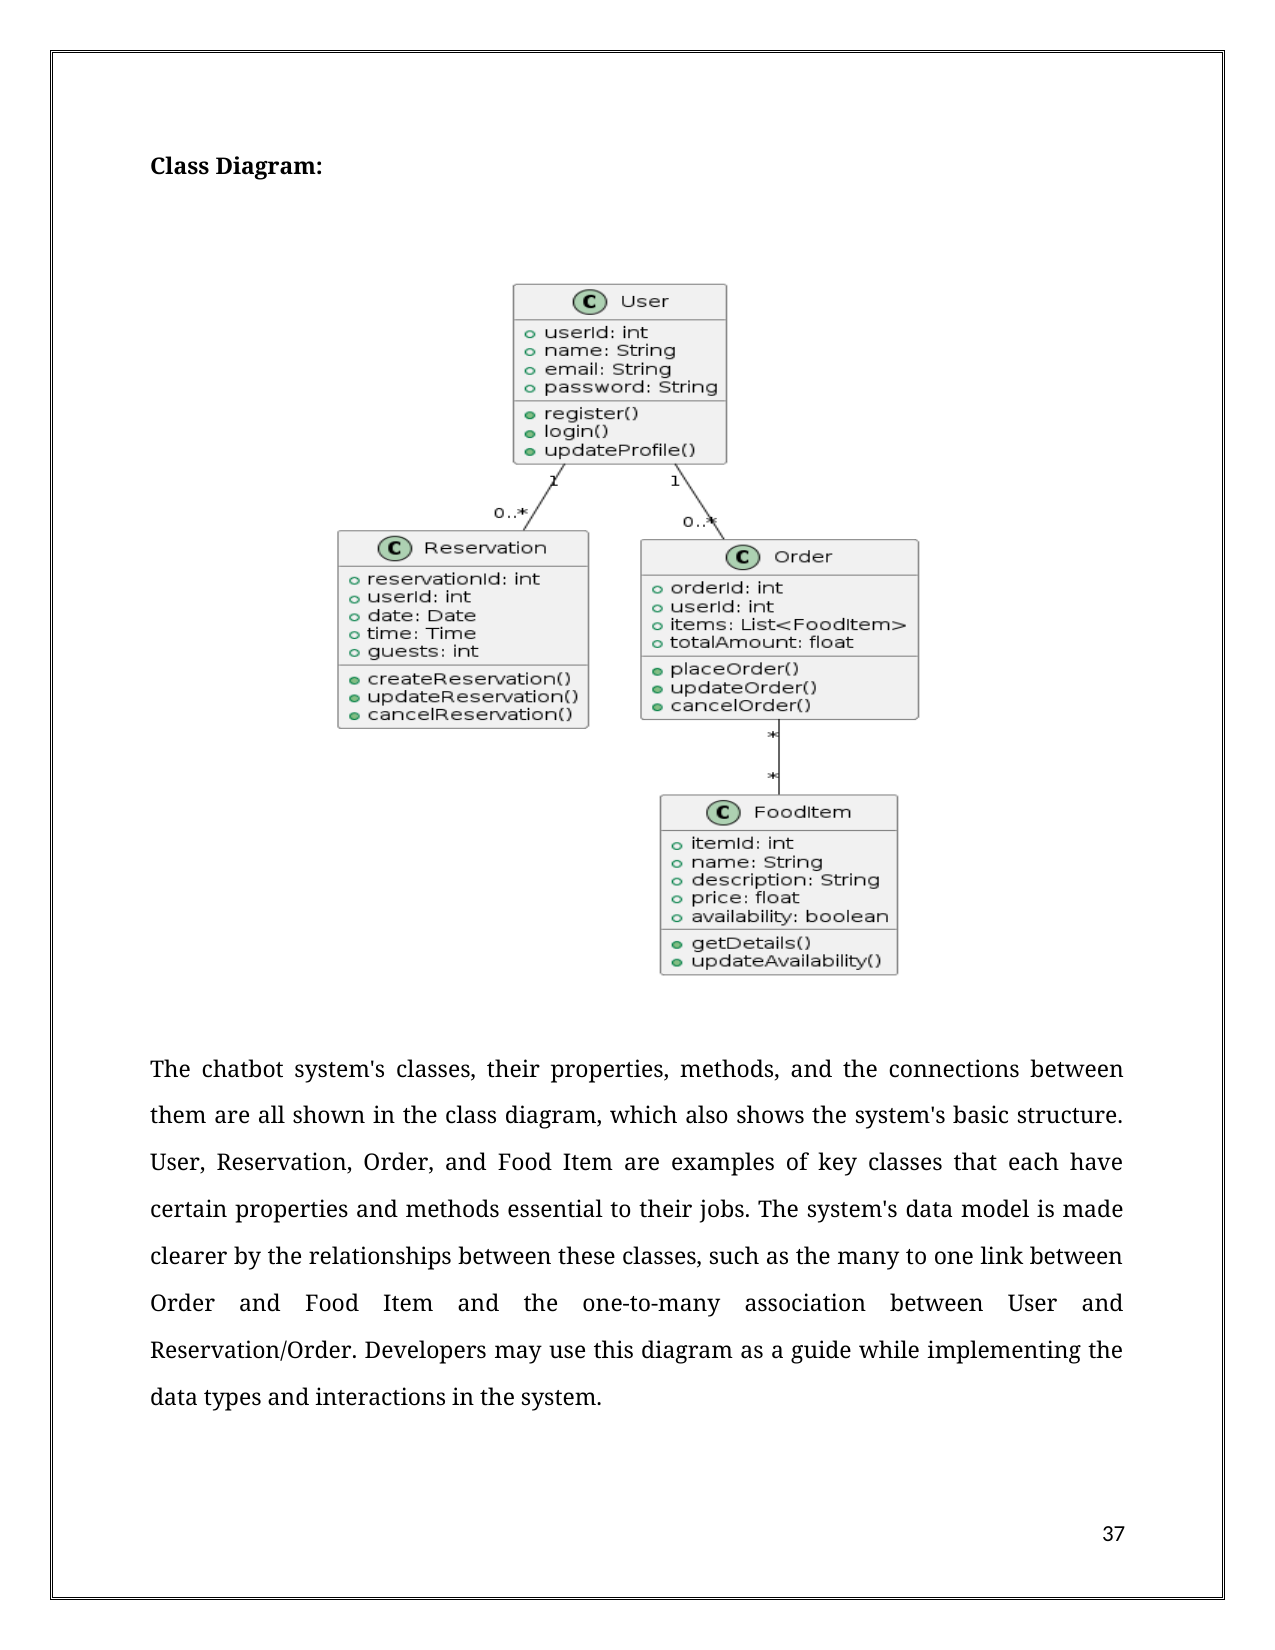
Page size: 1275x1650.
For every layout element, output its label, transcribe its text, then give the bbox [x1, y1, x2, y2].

text The chatbot system's classes, their properties, methods, and the connections between them are all shown in the class diagram, which also shows the system's basic structure. User, Reservation, Order, and Food Item are examples of key classes that each have certain properties and methods essential to their jobs. The system's data model is made clearer by the relationships between these classes, such as the many to one link between Order and Food Item and the one-to-many association between User and Reservation/Order. Developers may use this diagram as a guide while implementing the data types and interactions in the system. [150, 1052, 1125, 1412]
picture [327, 277, 927, 981]
text Class Diagram: [150, 150, 1125, 181]
